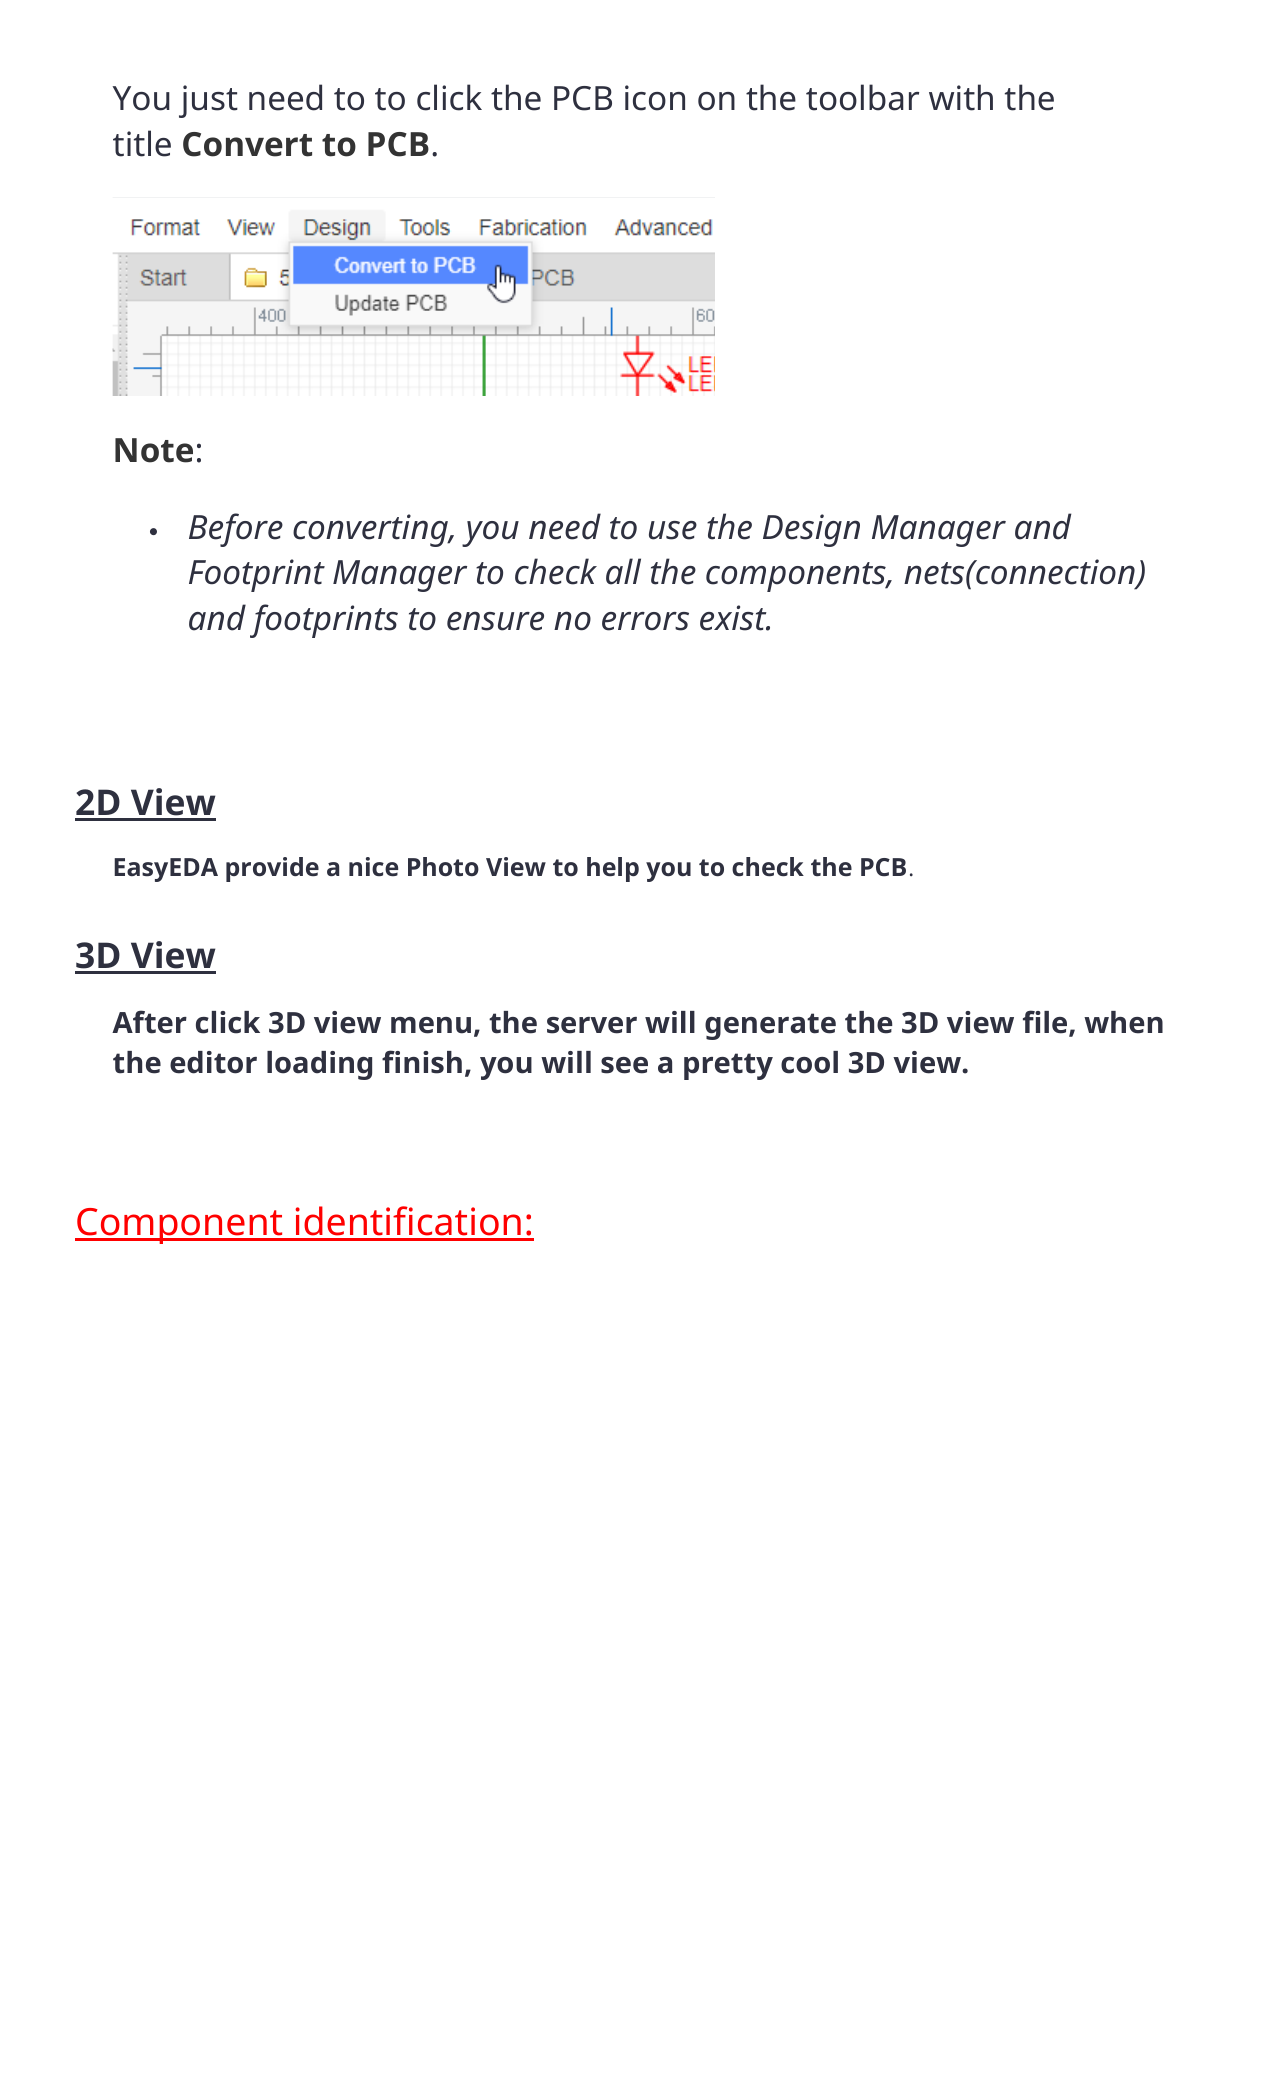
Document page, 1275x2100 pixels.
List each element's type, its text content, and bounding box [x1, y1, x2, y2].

text 2D View [75, 778, 1200, 826]
list Before converting, you need to use the Design Manager and Footprint Manager to check all the components, nets(connection) and footprints to ensure no errors exist. [150, 504, 1184, 640]
text EasyEDA provide a nice Photo View to help you to check the PCB. [112, 849, 1184, 884]
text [112, 75, 1184, 166]
text Note: [112, 427, 1184, 472]
text After click 3D view menu, the server will generate the 3D view file, when the editor loading finish, you will see a pretty cool 3D view. [112, 1002, 1184, 1082]
picture [112, 197, 715, 396]
text Component identification: [75, 1195, 1200, 1246]
text 3D View [75, 931, 1200, 979]
